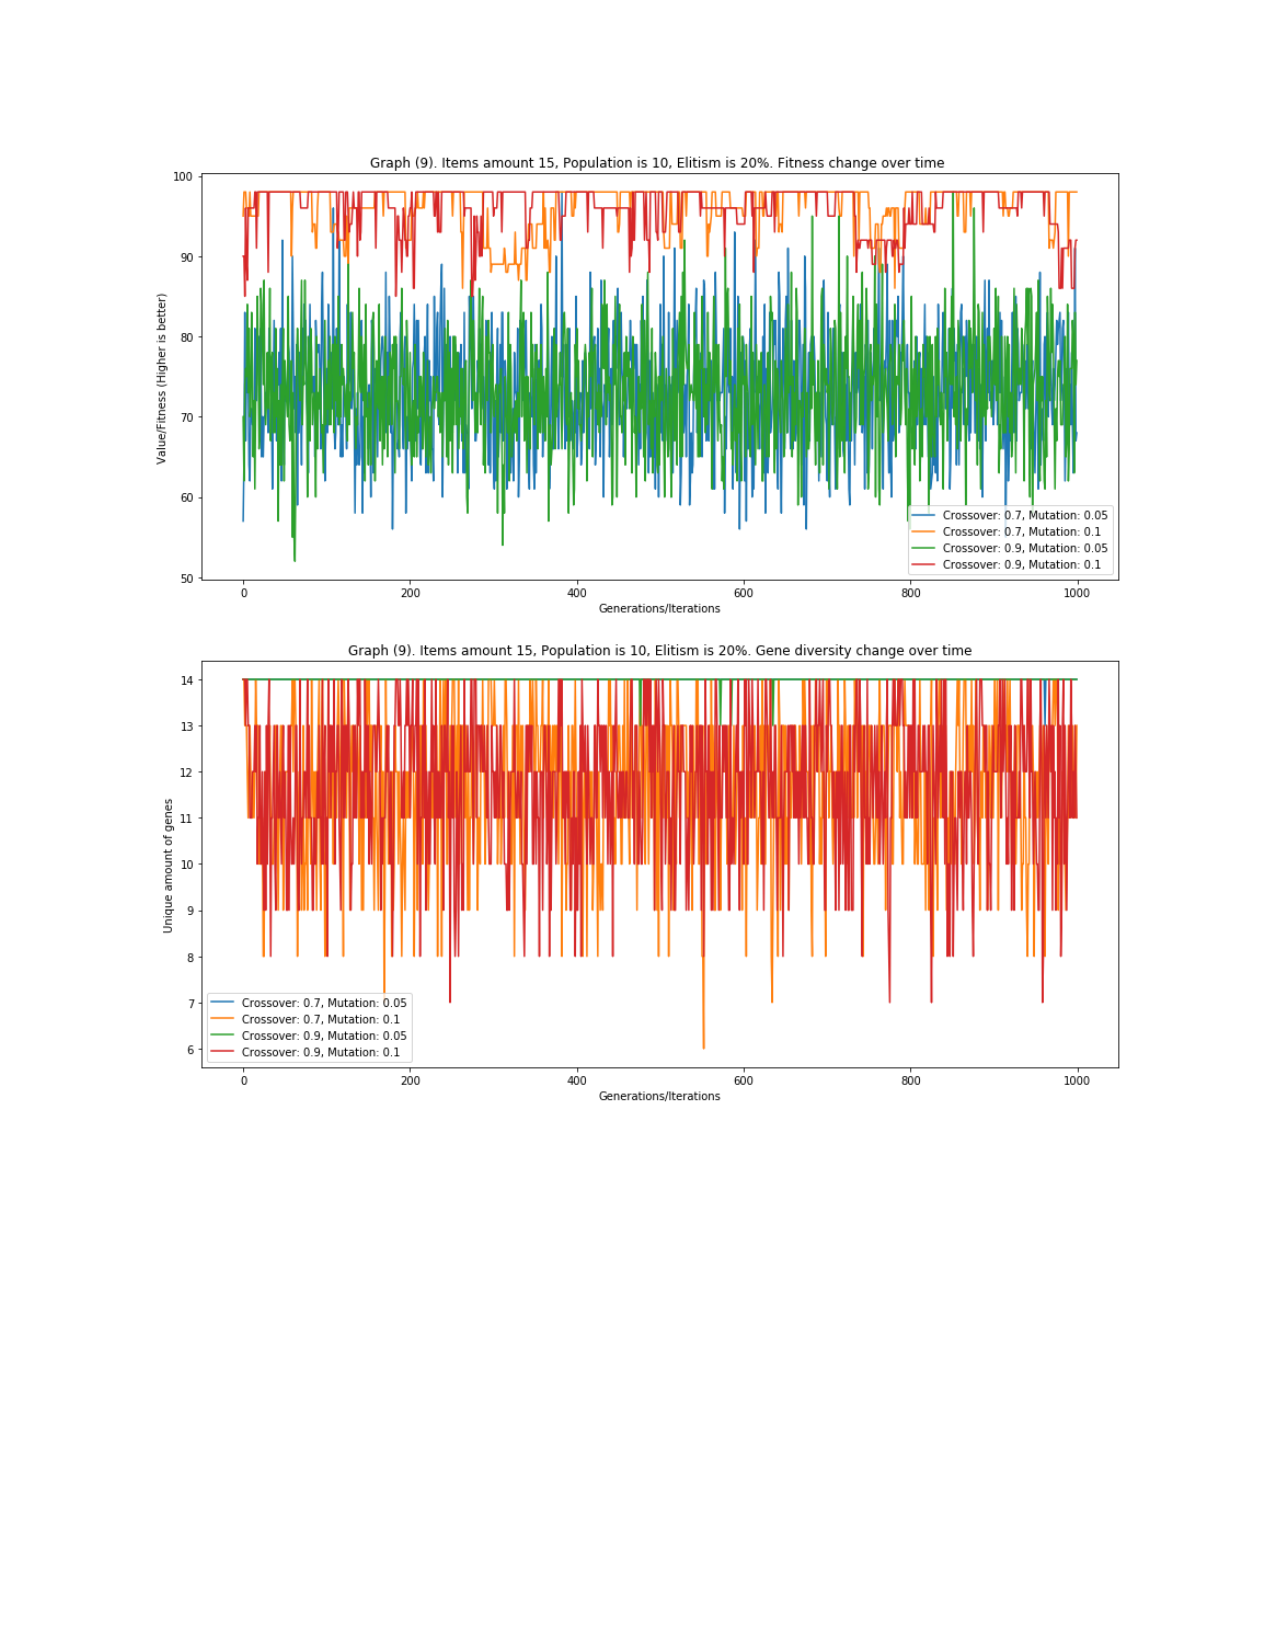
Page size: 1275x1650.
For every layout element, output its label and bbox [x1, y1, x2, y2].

picture [150, 150, 1125, 1109]
